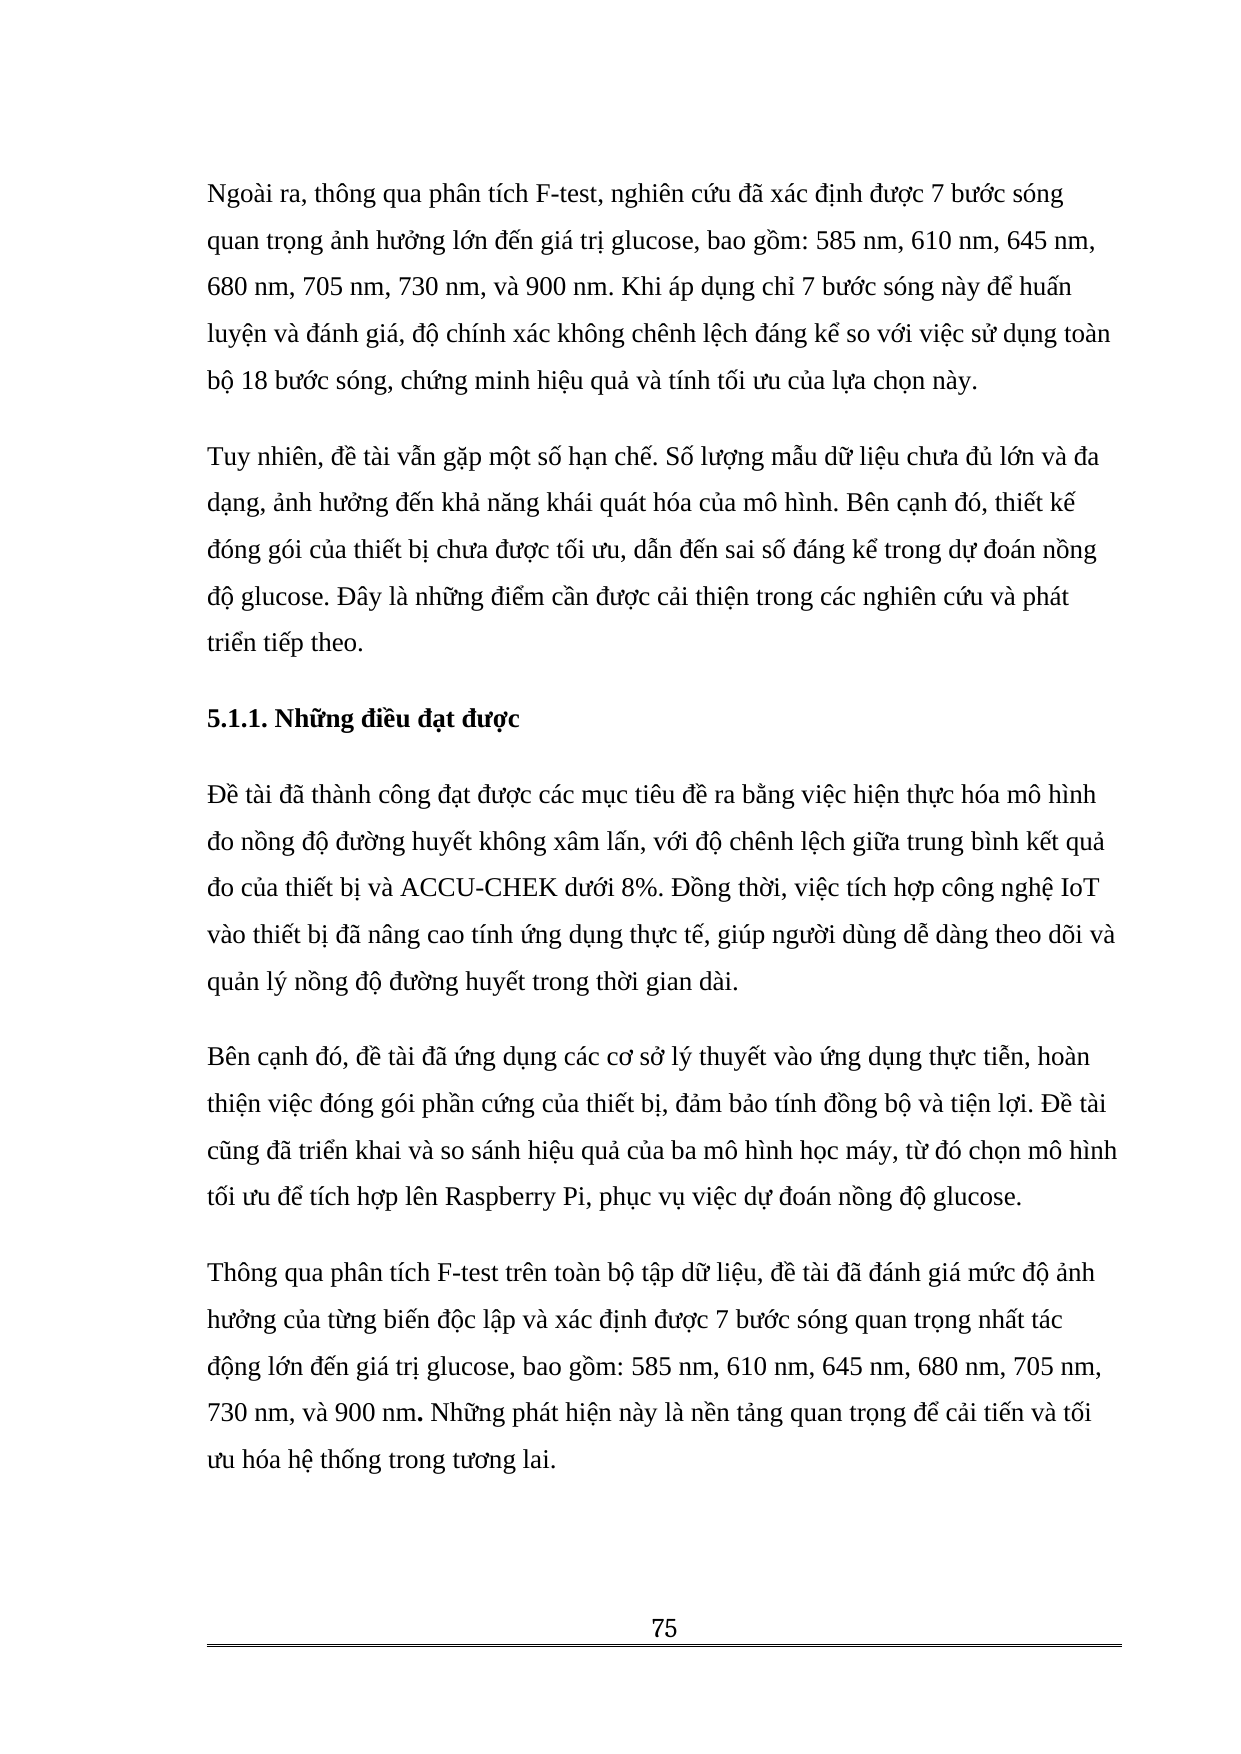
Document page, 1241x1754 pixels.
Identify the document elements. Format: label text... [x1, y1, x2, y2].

text Đề tài đã thành công đạt được các mục tiêu đề ra bằng việc hiện thực hóa mô hình đo nồng độ đường huyết không xâm lấn, với độ chênh lệch giữa trung bình kết quả đo của thiết bị và ACCU-CHEK dưới 8%. Đồng thời, việc tích hợp công nghệ IoT vào thiết bị đã nâng cao tính ứng dụng thực tế, giúp người dùng dễ dàng theo dõi và quản lý nồng độ đường huyết trong thời gian dài. [207, 778, 1122, 996]
text Ngoài ra, thông qua phân tích F-test, nghiên cứu đã xác định được 7 bước sóng quan trọng ảnh hưởng lớn đến giá trị glucose, bao gồm: 585 nm, 610 nm, 645 nm, 680 nm, 705 nm, 730 nm, và 900 nm. Khi áp dụng chỉ 7 bước sóng này để huấn luyện và đánh giá, độ chính xác không chênh lệch đáng kể so với việc sử dụng toàn bộ 18 bước sóng, chứng minh hiệu quả và tính tối ưu của lựa chọn này. [207, 177, 1122, 395]
text 5.1.1. Những điều đạt được [207, 702, 1122, 733]
text Tuy nhiên, đề tài vẫn gặp một số hạn chế. Số lượng mẫu dữ liệu chưa đủ lớn và đa dạng, ảnh hưởng đến khả năng khái quát hóa của mô hình. Bên cạnh đó, thiết kế đóng gói của thiết bị chưa được tối ưu, dẫn đến sai số đáng kể trong dự đoán nồng độ glucose. Đây là những điểm cần được cải thiện trong các nghiên cứu và phát triển tiếp theo. [207, 440, 1122, 657]
text Thông qua phân tích F-test trên toàn bộ tập dữ liệu, đề tài đã đánh giá mức độ ảnh hưởng của từng biến độc lập và xác định được 7 bước sóng quan trọng nhất tác động lớn đến giá trị glucose, bao gồm: 585 nm, 610 nm, 645 nm, 680 nm, 705 nm, 730 nm, và 900 nm. Những phát hiện này là nền tảng quan trọng để cải tiến và tối ưu hóa hệ thống trong tương lai. [207, 1256, 1122, 1474]
text Bên cạnh đó, đề tài đã ứng dụng các cơ sở lý thuyết vào ứng dụng thực tiễn, hoàn thiện việc đóng gói phần cứng của thiết bị, đảm bảo tính đồng bộ và tiện lợi. Đề tài cũng đã triển khai và so sánh hiệu quả của ba mô hình học máy, từ đó chọn mô hình tối ưu để tích hợp lên Raspberry Pi, phục vụ việc dự đoán nồng độ glucose. [207, 1041, 1122, 1212]
